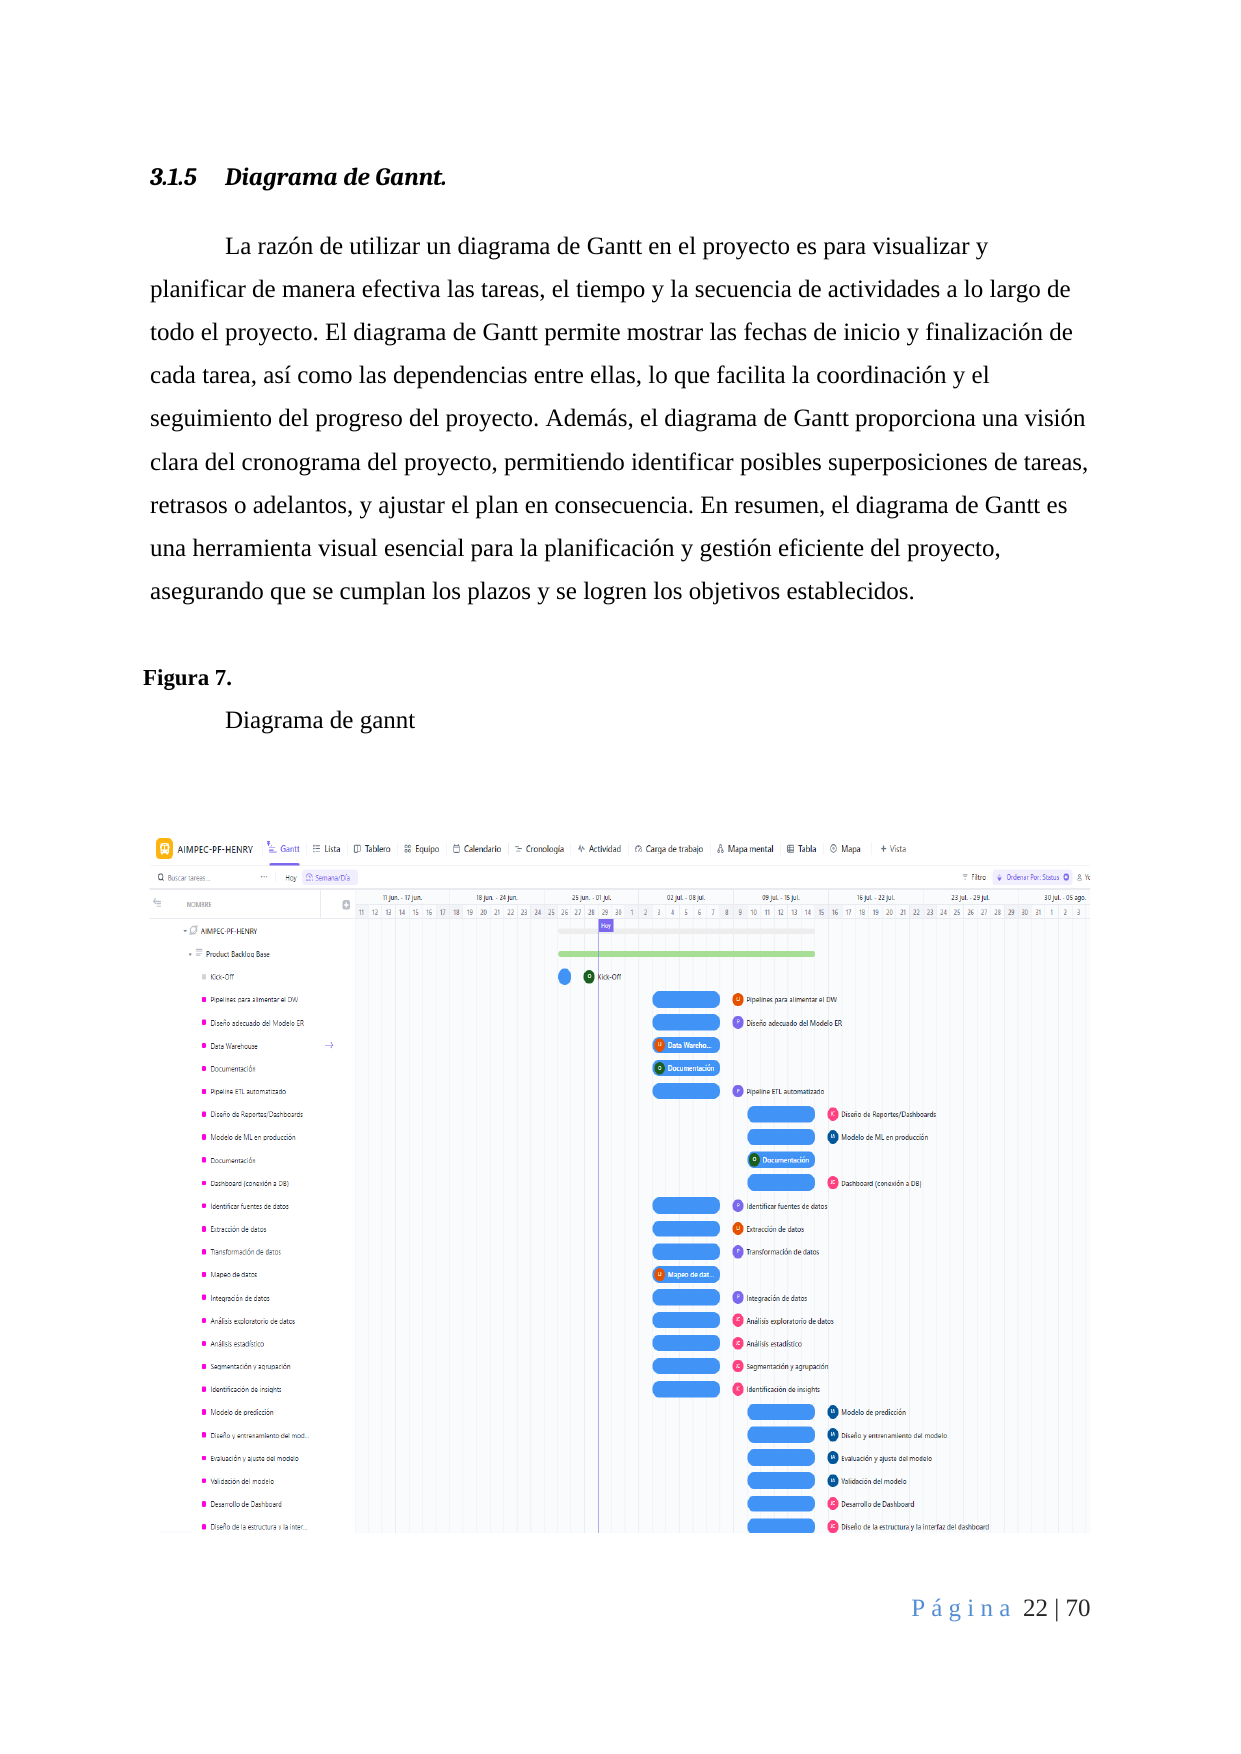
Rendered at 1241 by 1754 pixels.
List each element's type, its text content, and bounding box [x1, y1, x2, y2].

text La razón de utilizar un diagrama de Gantt en el proyecto es para visualizar y planificar de manera efectiva las tareas, el tiempo y la secuencia de actividades a lo largo de todo el proyecto. El diagrama de Gantt permite mostrar las fechas de inicio y finalización de cada tarea, así como las dependencias entre ellas, lo que facilita la coordinación y el seguimiento del progreso del proyecto. Además, el diagrama de Gantt proporciona una visión clara del cronograma del proyecto, permitiendo identificar posibles superposiciones de tareas, retrasos o adelantos, y ajustar el plan en consecuencia. En resumen, el diagrama de Gantt es una herramienta visual esencial para la planificación y gestión eficiente del proyecto, asegurando que se cumplan los plazos y se logren los objetivos establecidos. [150, 231, 1090, 605]
text Diagrama de gannt [187, 662, 1090, 734]
subtitle Diagrama de Gannt. [150, 163, 1090, 192]
picture [149, 834, 1091, 1533]
